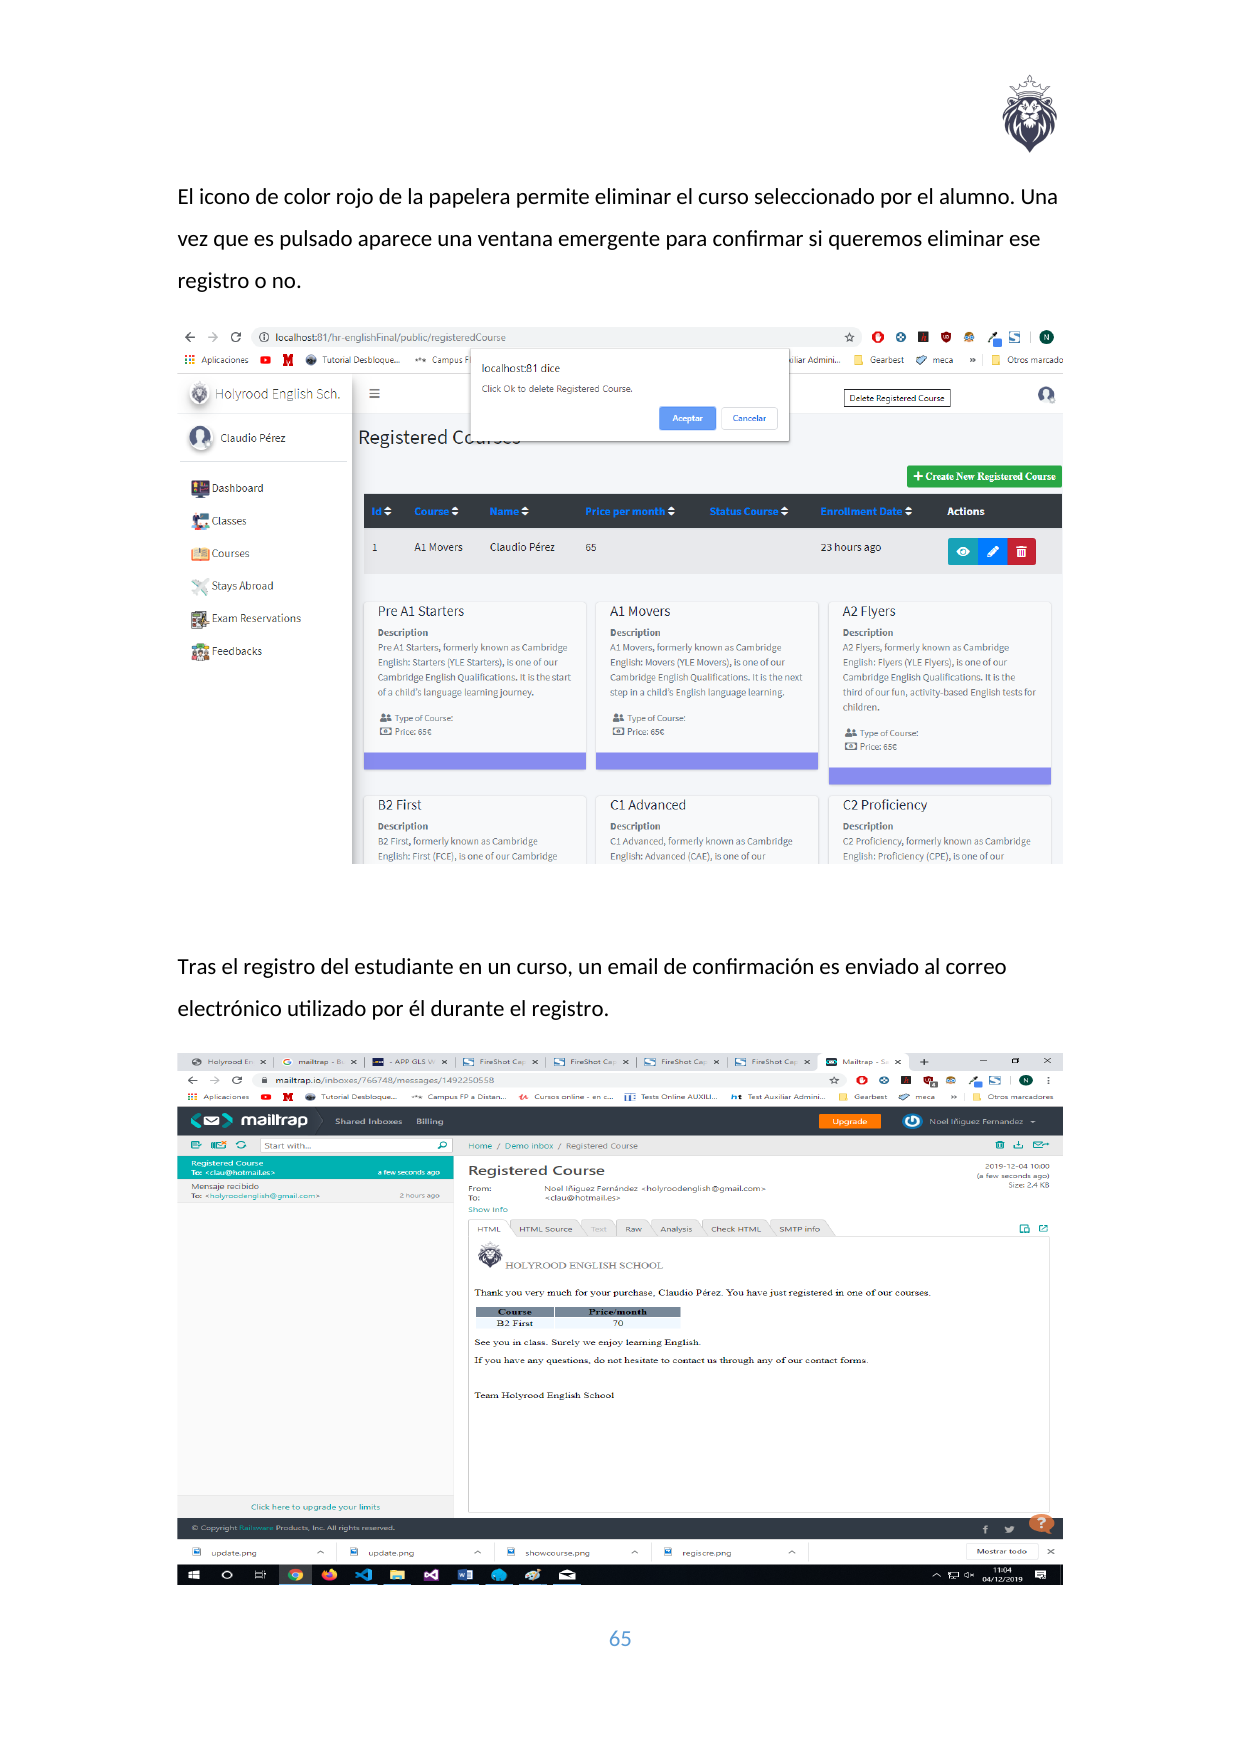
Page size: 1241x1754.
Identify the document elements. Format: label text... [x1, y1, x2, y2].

picture [177, 1053, 1063, 1585]
picture [177, 324, 1063, 864]
picture [994, 73, 1064, 155]
text El icono de color rojo de la papelera permite eliminar el curso seleccionado por el alumno. Una vez que es pulsado aparece una ventana emergente para confirmar si queremos eliminar ese registro o no. [177, 182, 1063, 294]
text Tras el registro del estudiante en un curso, un email de confirmación es enviado al correo electrónico utilizado por él durante el registro. [177, 952, 1063, 1022]
